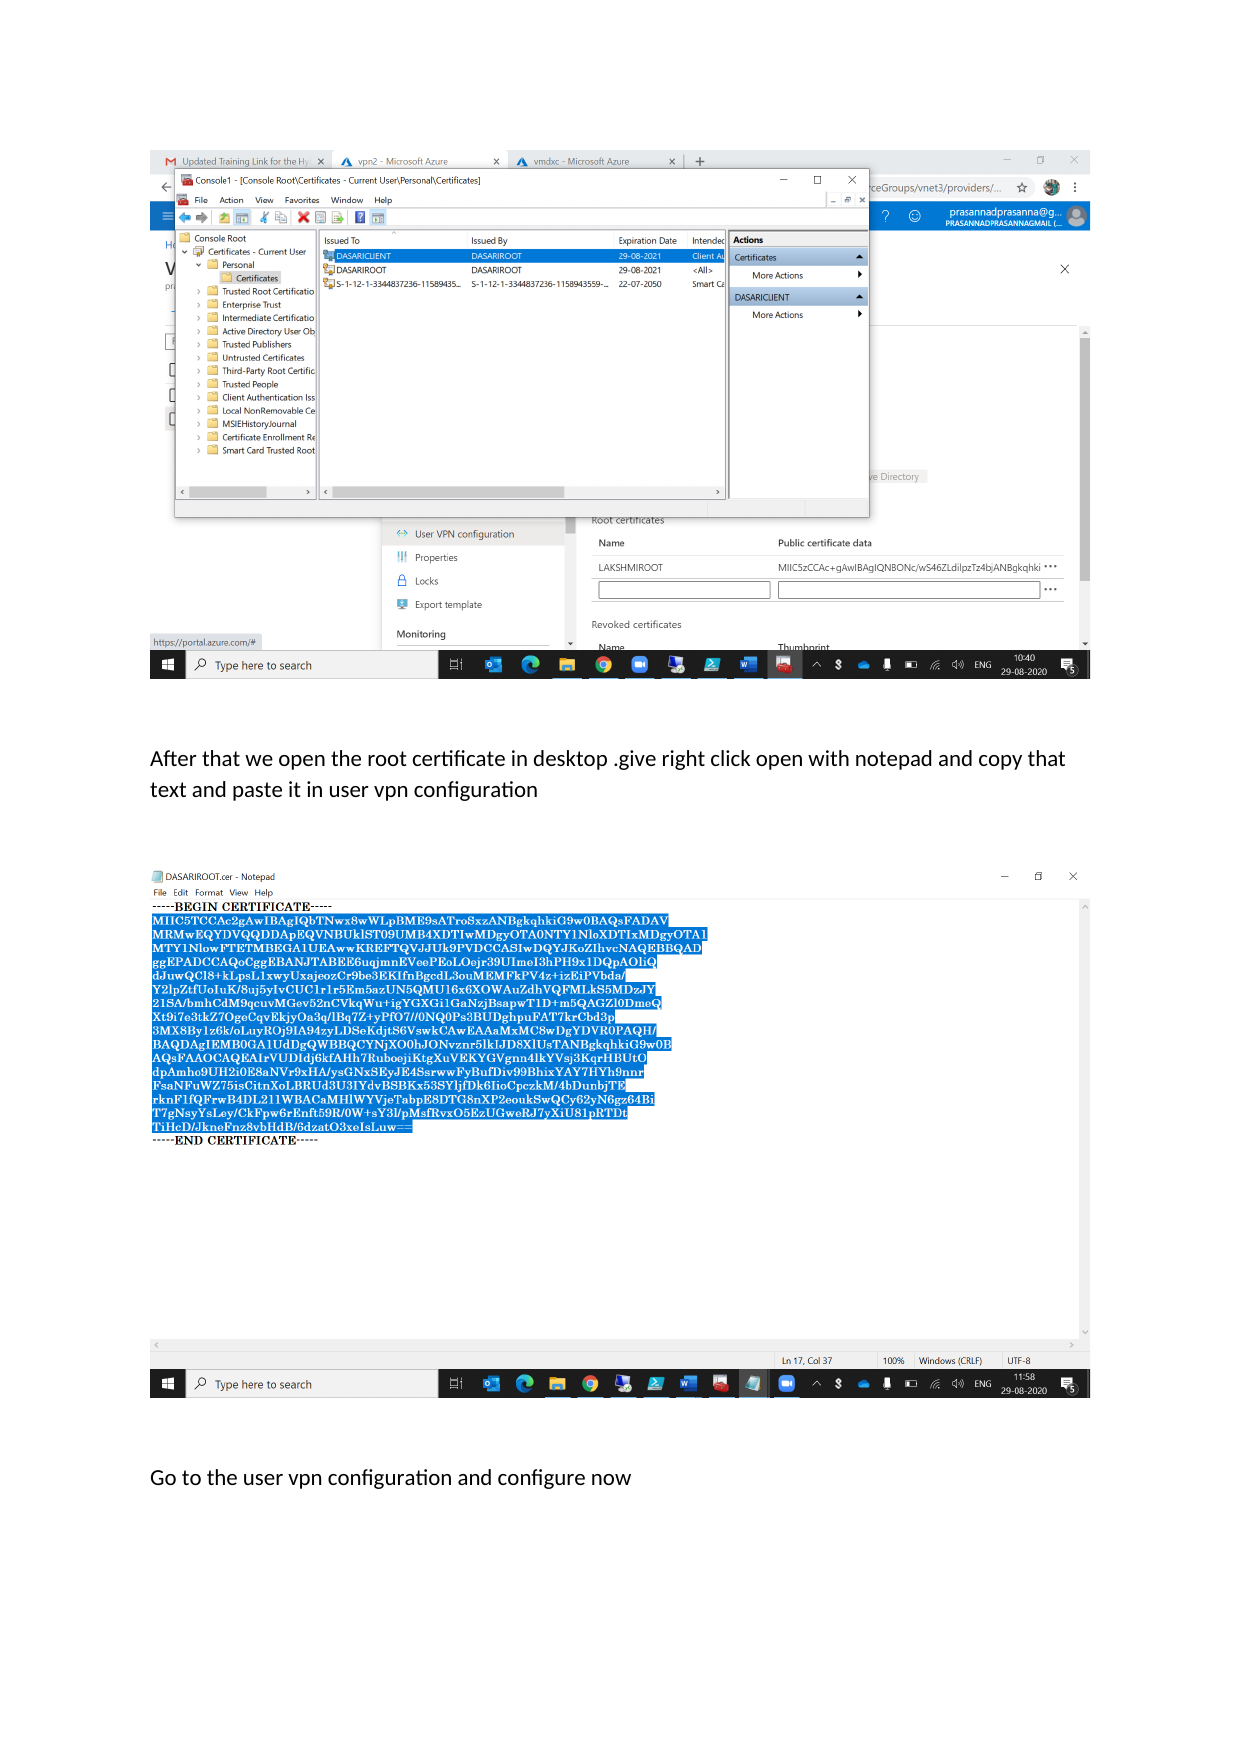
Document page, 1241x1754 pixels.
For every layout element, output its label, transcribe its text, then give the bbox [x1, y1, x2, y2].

picture [150, 868, 1091, 1398]
text Go to the user vpn configuration and configure now [150, 1463, 1090, 1491]
text After that we open the root certificate in desktop .give right click open with notepad and copy that text and paste it in user vpn configuration [150, 744, 1090, 803]
picture [150, 150, 1091, 679]
